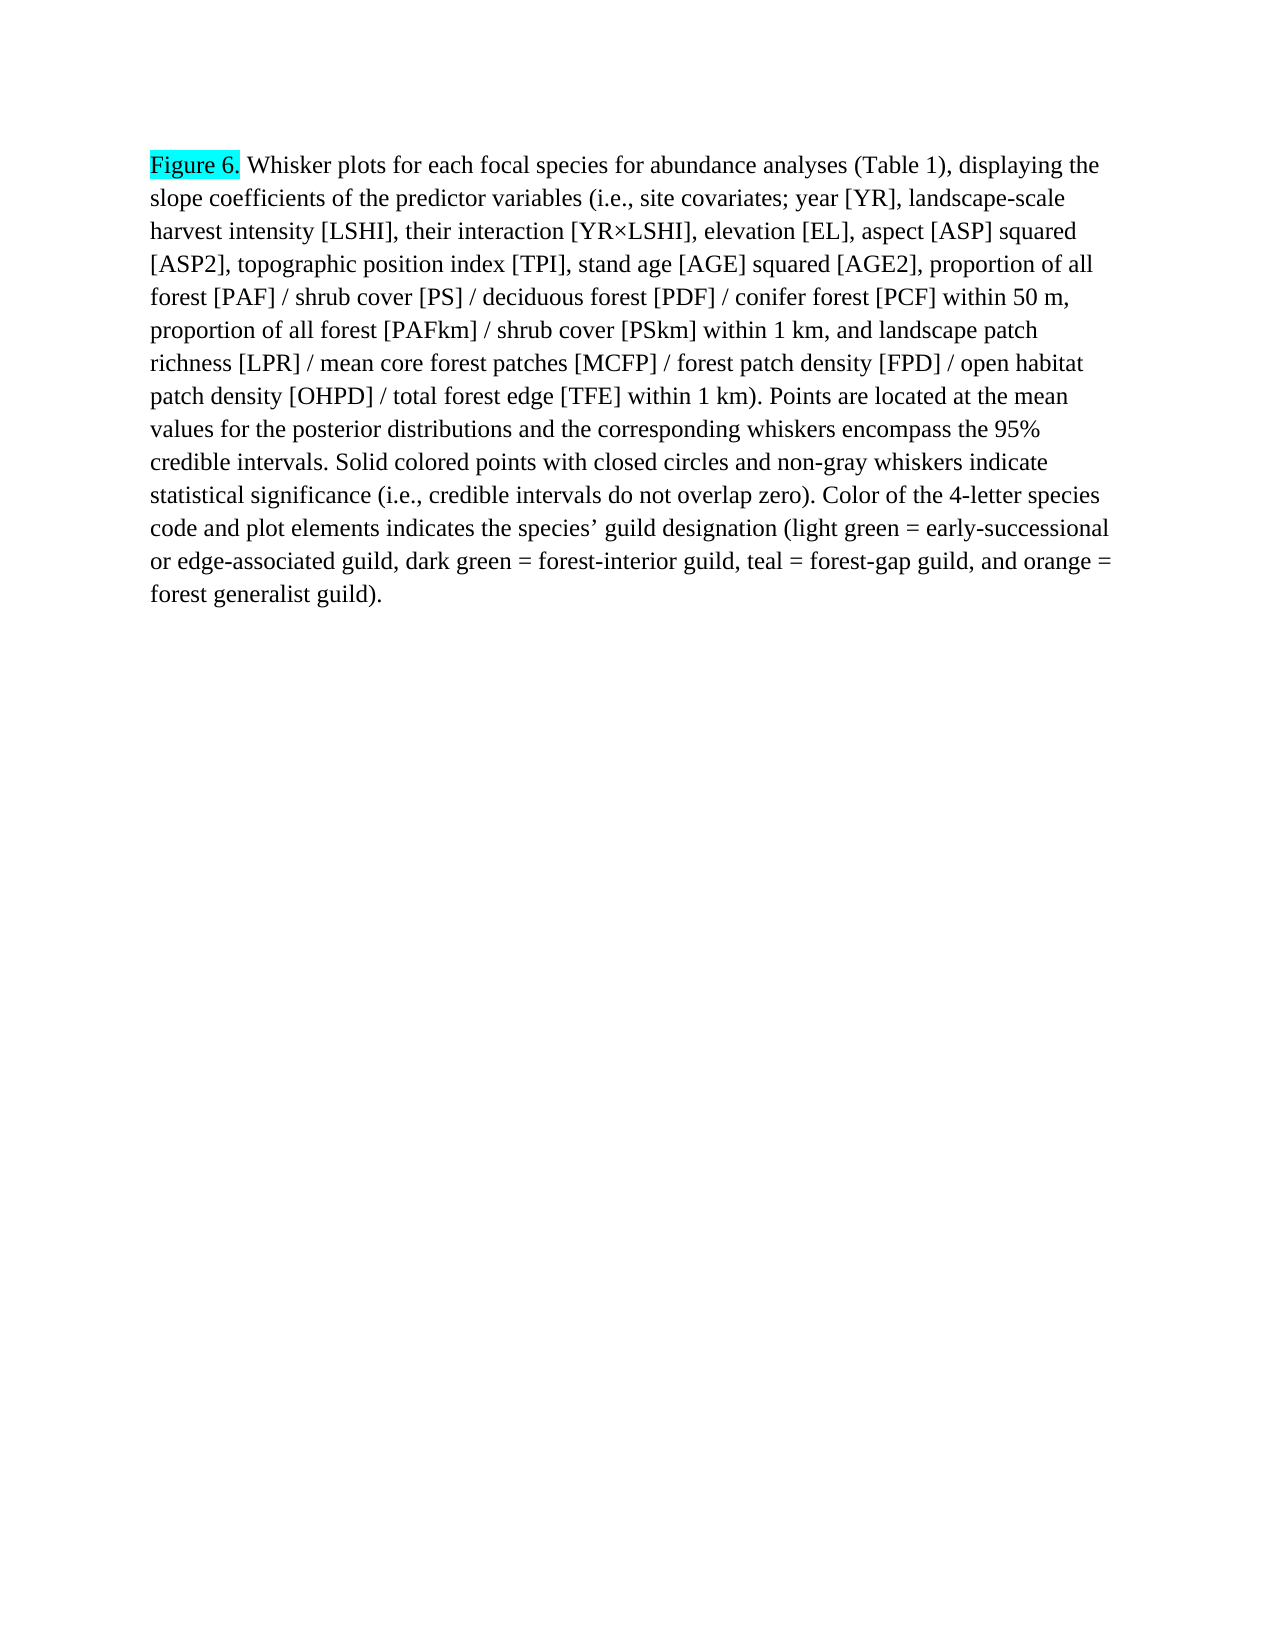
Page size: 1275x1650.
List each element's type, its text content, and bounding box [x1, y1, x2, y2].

text Figure 6. Whisker plots for each focal species for abundance analyses (Table 1), displaying the slope coefficients of the predictor variables (i.e., site covariates; year [YR], landscape-scale harvest intensity [LSHI], their interaction [YR×LSHI], elevation [EL], aspect [ASP] squared [ASP2], topographic position index [TPI], stand age [AGE] squared [AGE2], proportion of all forest [PAF] / shrub cover [PS] / deciduous forest [PDF] / conifer forest [PCF] within 50 m, proportion of all forest [PAFkm] / shrub cover [PSkm] within 1 km, and landscape patch richness [LPR] / mean core forest patches [MCFP] / forest patch density [FPD] / open habitat patch density [OHPD] / total forest edge [TFE] within 1 km). Points are located at the mean values for the posterior distributions and the corresponding whiskers encompass the 95% credible intervals. Solid colored points with closed circles and non-gray whiskers indicate statistical significance (i.e., credible intervals do not overlap zero). Color of the 4-letter species code and plot elements indicates the species’ guild designation (light green = early-successional or edge-associated guild, dark green = forest-interior guild, teal = forest-gap guild, and orange = forest generalist guild). [150, 150, 1125, 608]
